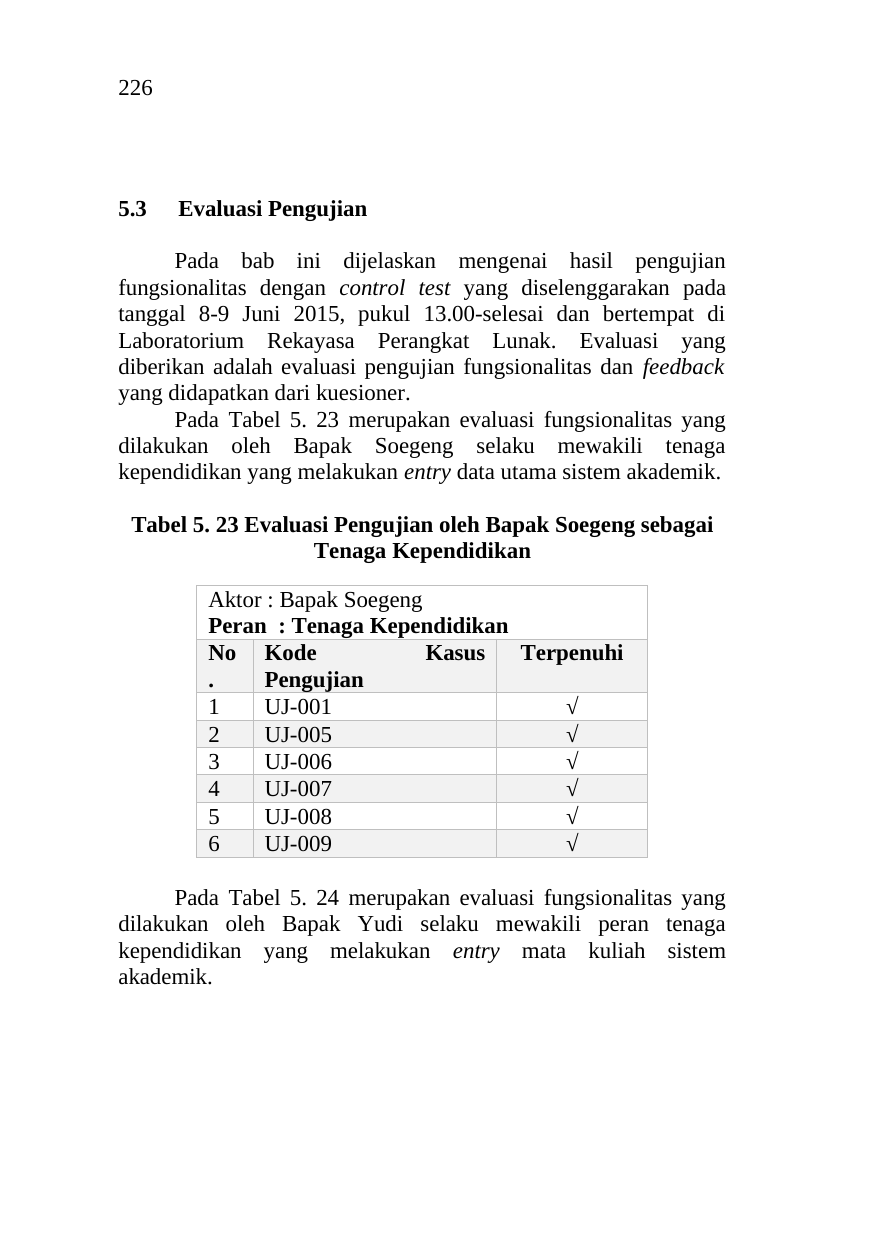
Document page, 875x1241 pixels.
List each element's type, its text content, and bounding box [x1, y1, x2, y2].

text Pada Tabel 5. 23 merupakan evaluasi fungsionalitas yang dilakukan oleh Bapak Soegeng selaku mewakili tenaga kependidikan yang melakukan entry data utama sistem akademik. [118, 406, 726, 485]
table_cell No. [197, 640, 253, 692]
table_cell UJ-006 [254, 748, 496, 774]
table_cell 1 [197, 693, 253, 719]
text Pada bab ini dijelaskan mengenai hasil pengujian fungsionalitas dengan control test yang diselenggarakan pada tanggal 8-9 Juni 2015, pukul 13.00-selesai dan bertempat di Laboratorium Rekayasa Perangkat Lunak. Evaluasi yang diberikan adalah evaluasi pengujian fungsionalitas dan feedback yang didapatkan dari kuesioner. [118, 248, 726, 406]
table_header Aktor : Bapak Soegeng Peran : Tenaga Kependidikan [197, 586, 647, 638]
table_cell √ [497, 775, 647, 802]
table_cell UJ-007 [254, 775, 496, 802]
table_cell 6 [197, 830, 253, 857]
table_cell √ [497, 748, 647, 774]
table_cell √ [497, 803, 647, 829]
text Tabel 5. 23 Evaluasi Pengujian oleh Bapak Soegeng sebagai Tenaga Kependidikan [118, 511, 726, 564]
text Pada Tabel 5. 24 merupakan evaluasi fungsionalitas yang dilakukan oleh Bapak Yudi selaku mewakili peran tenaga kependidikan yang melakukan entry mata kuliah sistem akademik. [118, 884, 726, 989]
table_cell 4 [197, 775, 253, 802]
subtitle Evaluasi Pengujian [118, 195, 726, 221]
table_cell UJ-001 [254, 693, 496, 719]
table_cell 2 [197, 721, 253, 747]
table_cell UJ-008 [254, 803, 496, 829]
table_cell Terpenuhi [497, 640, 647, 692]
table_cell √ [497, 830, 647, 857]
table_cell √ [497, 721, 647, 747]
table_cell UJ-009 [254, 830, 496, 857]
table_cell UJ-005 [254, 721, 496, 747]
table_cell √ [497, 693, 647, 719]
table_cell 3 [197, 748, 253, 774]
table_cell 5 [197, 803, 253, 829]
table_cell Kode Kasus Pengujian [254, 640, 496, 692]
